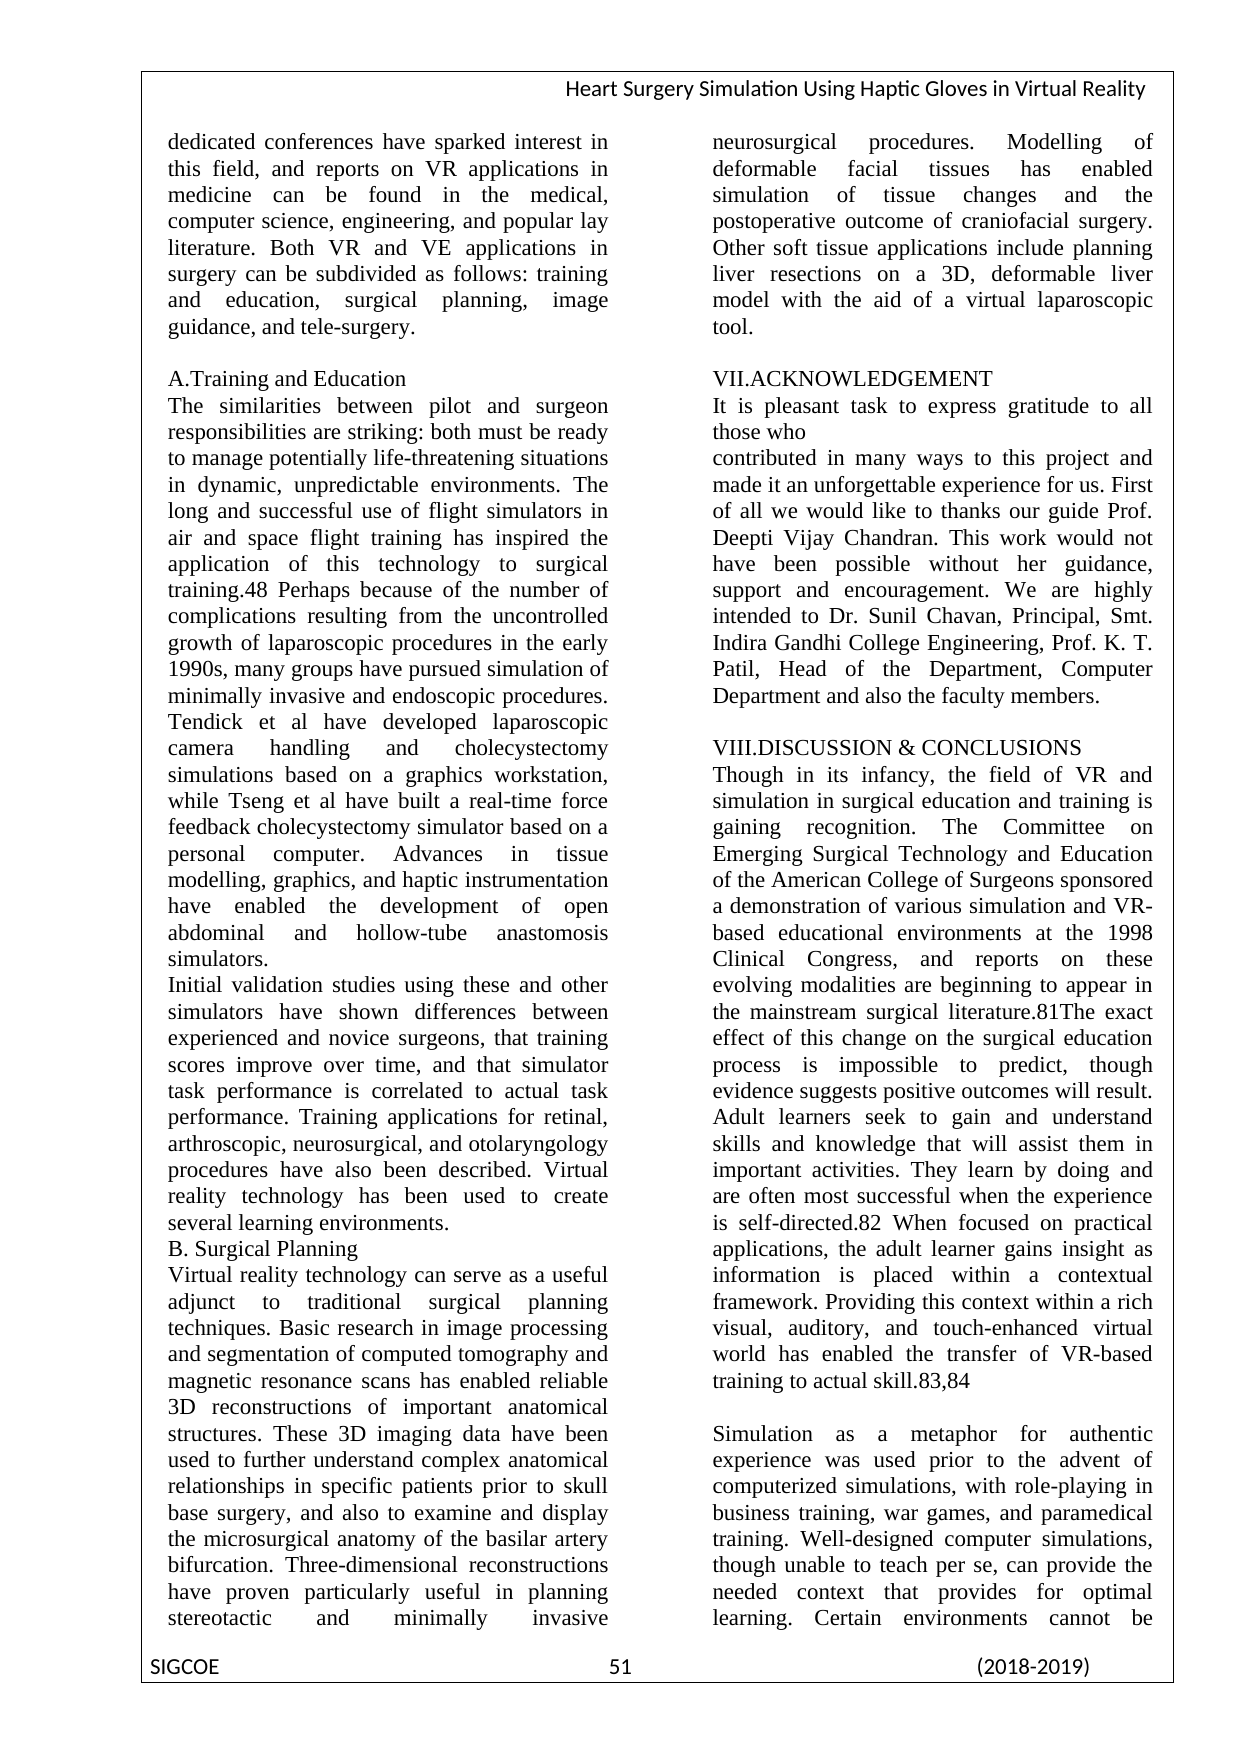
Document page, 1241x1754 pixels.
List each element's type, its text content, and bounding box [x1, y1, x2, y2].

text B. Surgical Planning [168, 1235, 609, 1261]
text Virtual reality technology can serve as a useful adjunct to traditional surgical planning techniques. Basic research in image processing and segmentation of computed tomography and magnetic resonance scans has enabled reliable 3D reconstructions of important anatomical structures. These 3D imaging data have been used to further understand complex anatomical relationships in specific patients prior to skull base surgery, and also to examine and display the microsurgical anatomy of the basilar artery bifurcation. Three-dimensional reconstructions have proven particularly useful in planning stereotactic and minimally invasive neurosurgical procedures. Modelling of deformable facial tissues has enabled simulation of tissue changes and the postoperative outcome of craniofacial surgery. Other soft tissue applications include planning liver resections on a 3D, deformable liver model with the aid of a virtual laparoscopic tool. [168, 1261, 609, 1630]
text contributed in many ways to this project and made it an unforgettable experience for us. First of all we would like to thanks our guide Prof. Deepti Vijay Chandran. This work would not have been possible without her guidance, support and encouragement. We are highly intended to Dr. Sunil Chavan, Principal, Smt. Indira Gandhi College Engineering, Prof. K. T. Patil, Head of the Department, Computer Department and also the faculty members. [712, 444, 1153, 708]
text It is pleasant task to express gratitude to all those who [712, 392, 1153, 444]
text The similarities between pilot and surgeon responsibilities are striking: both must be ready to manage potentially life-threatening situations in dynamic, unpredictable environments. The long and successful use of flight simulators in air and space flight training has inspired the application of this technology to surgical training.48 Perhaps because of the number of complications resulting from the uncontrolled growth of laparoscopic procedures in the early 1990s, many groups have pursued simulation of minimally invasive and endoscopic procedures. Tendick et al have developed laparoscopic camera handling and cholecystectomy simulations based on a graphics workstation, while Tseng et al have built a real-time force feedback cholecystectomy simulator based on a personal computer. Advances in tissue modelling, graphics, and haptic instrumentation have enabled the development of open abdominal and hollow-tube anastomosis simulators. [168, 392, 609, 972]
text Though in its infancy, the field of VR and simulation in surgical education and training is gaining recognition. The Committee on Emerging Surgical Technology and Education of the American College of Surgeons sponsored a demonstration of various simulation and VR-based educational environments at the 1998 Clinical Congress, and reports on these evolving modalities are beginning to appear in the mainstream surgical literature.81The exact effect of this change on the surgical education process is impossible to predict, though evidence suggests positive outcomes will result. Adult learners seek to gain and understand skills and knowledge that will assist them in important activities. They learn by doing and are often most successful when the experience is self-directed.82 When focused on practical applications, the adult learner gains insight as information is placed within a contextual framework. Providing this context within a rich visual, auditory, and touch-enhanced virtual world has enabled the transfer of VR-based training to actual skill.83,84 [712, 761, 1153, 1393]
text Initial validation studies using these and other simulators have shown differences between experienced and novice surgeons, that training scores improve over time, and that simulator task performance is correlated to actual task performance. Training applications for retinal, arthroscopic, neurosurgical, and otolaryngology procedures have also been described. Virtual reality technology has been used to create several learning environments. [168, 972, 609, 1235]
text VII.ACKNOWLEDGEMENT [712, 365, 1153, 392]
text VIII.DISCUSSION & CONCLUSIONS [712, 734, 1153, 761]
text A.Training and Education [168, 365, 609, 392]
text Virtual reality technology can serve as a useful adjunct to traditional surgical planning techniques. Basic research in image processing and segmentation of computed tomography and magnetic resonance scans has enabled reliable 3D reconstructions of important anatomical structures. These 3D imaging data have been used to further understand complex anatomical relationships in specific patients prior to skull base surgery, and also to examine and display the microsurgical anatomy of the basilar artery bifurcation. Three-dimensional reconstructions have proven particularly useful in planning stereotactic and minimally invasive neurosurgical procedures. Modelling of deformable facial tissues has enabled simulation of tissue changes and the postoperative outcome of craniofacial surgery. Other soft tissue applications include planning liver resections on a 3D, deformable liver model with the aid of a virtual laparoscopic tool. [712, 128, 1153, 339]
